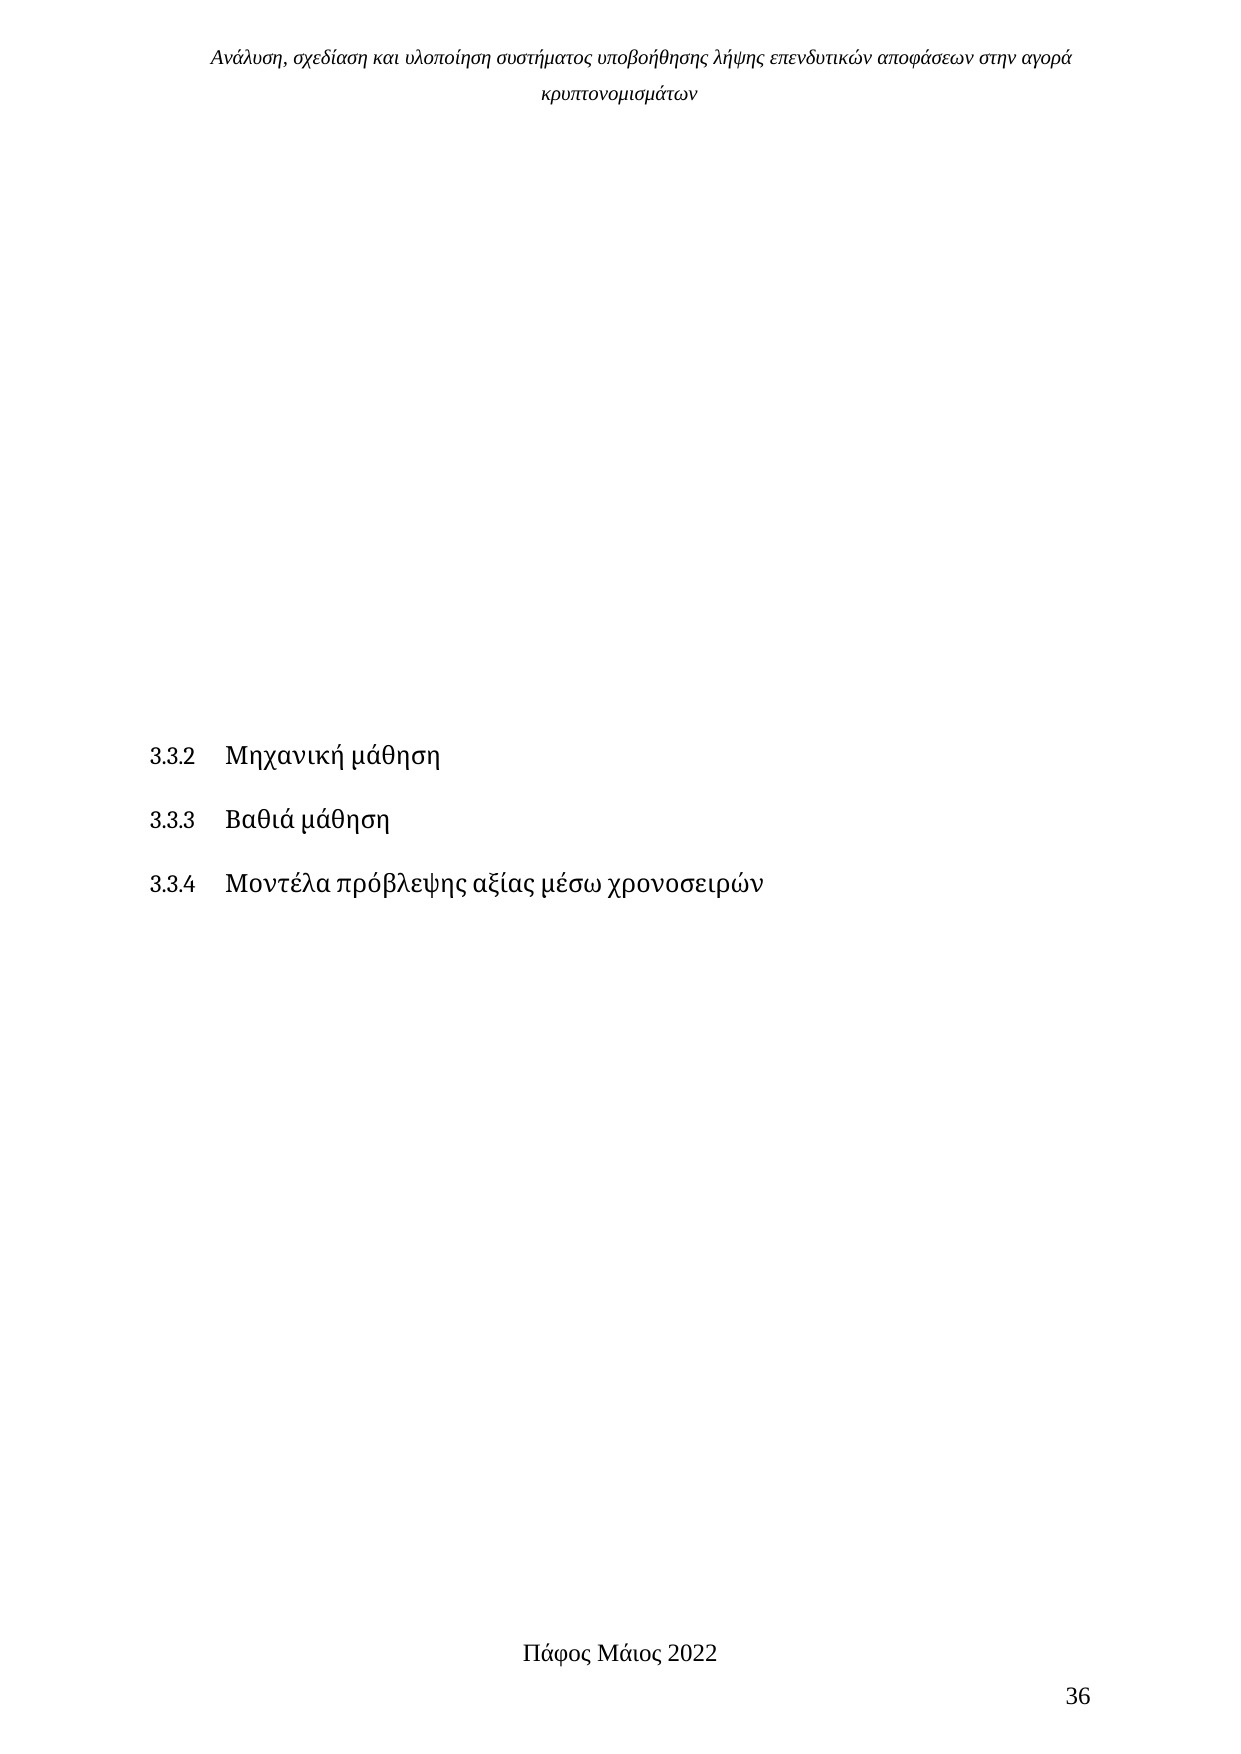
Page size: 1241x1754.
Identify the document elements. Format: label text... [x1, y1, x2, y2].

subtitle Μοντέλα πρόβλεψης αξίας μέσω χρονοσειρών [150, 869, 1090, 898]
subtitle Μηχανική μάθηση [150, 742, 1090, 770]
subtitle Βαθιά μάθηση [150, 806, 1090, 834]
